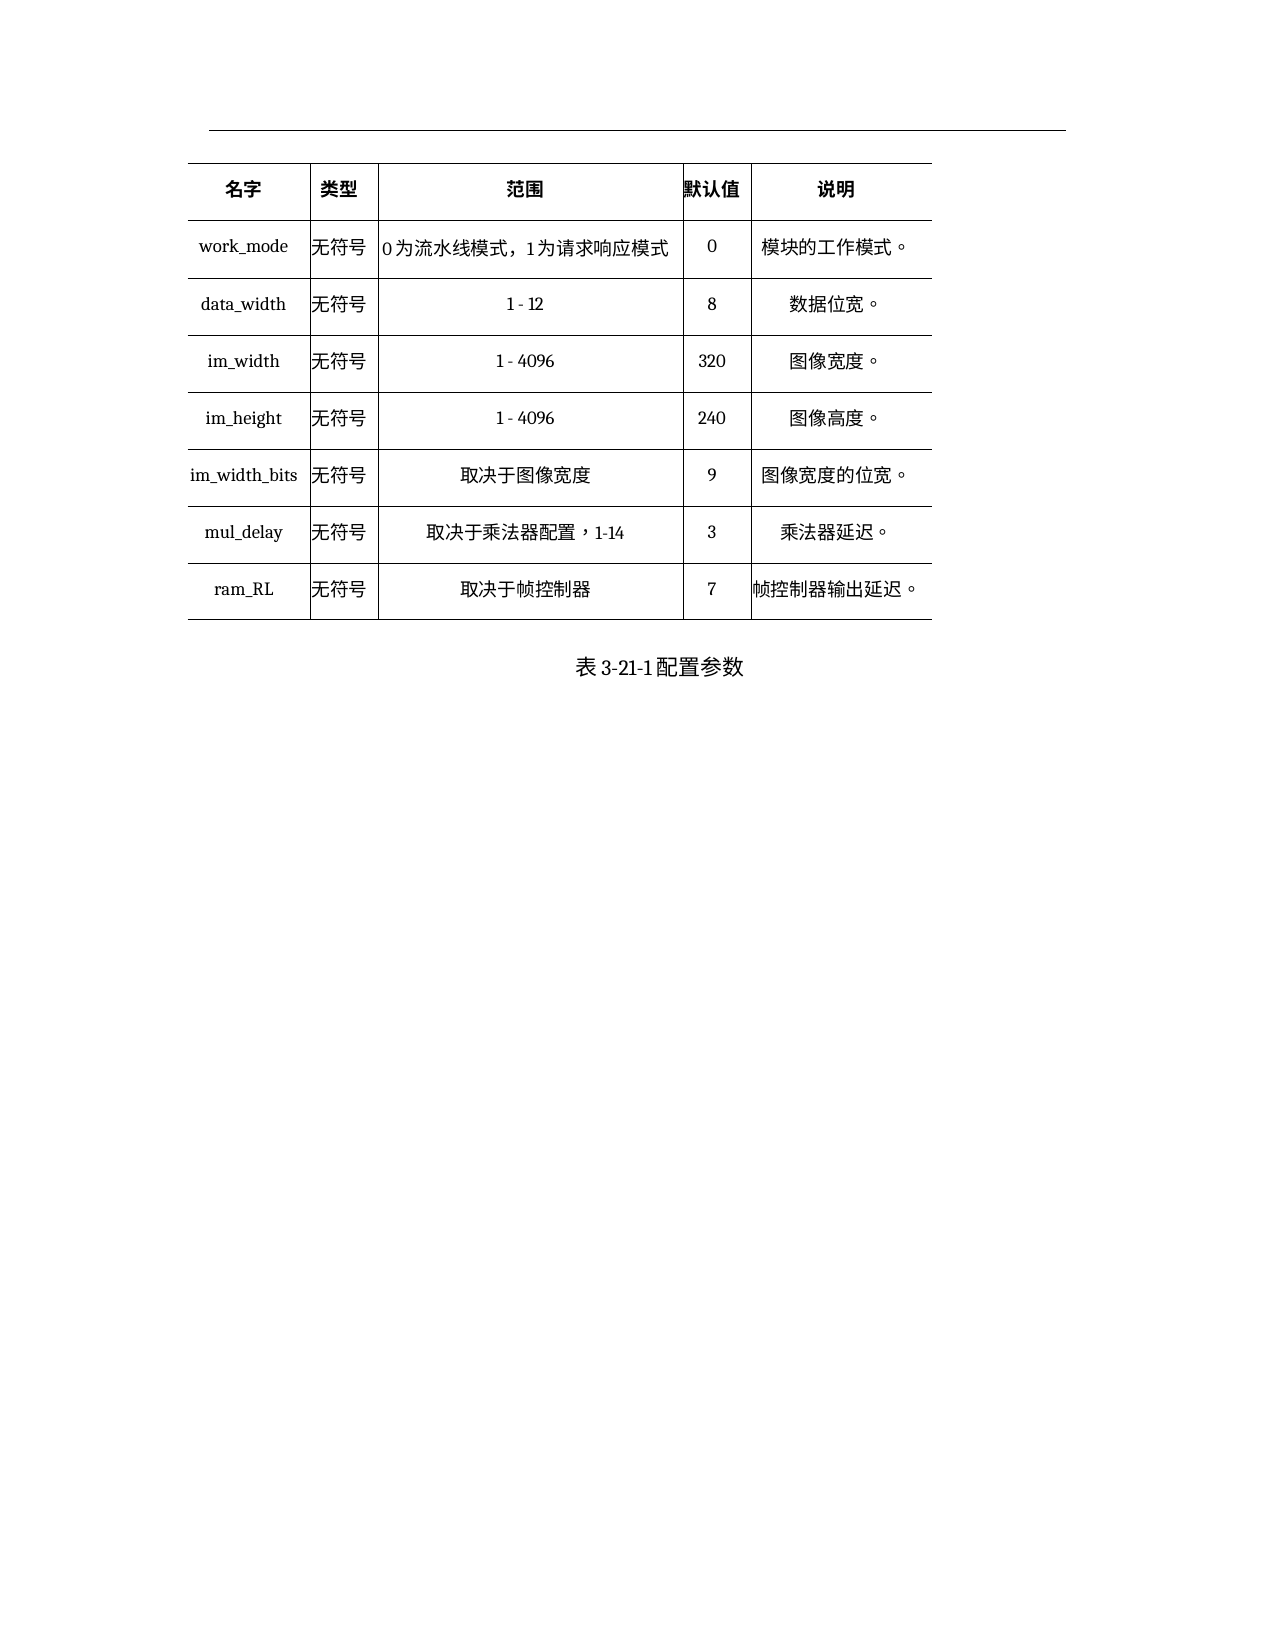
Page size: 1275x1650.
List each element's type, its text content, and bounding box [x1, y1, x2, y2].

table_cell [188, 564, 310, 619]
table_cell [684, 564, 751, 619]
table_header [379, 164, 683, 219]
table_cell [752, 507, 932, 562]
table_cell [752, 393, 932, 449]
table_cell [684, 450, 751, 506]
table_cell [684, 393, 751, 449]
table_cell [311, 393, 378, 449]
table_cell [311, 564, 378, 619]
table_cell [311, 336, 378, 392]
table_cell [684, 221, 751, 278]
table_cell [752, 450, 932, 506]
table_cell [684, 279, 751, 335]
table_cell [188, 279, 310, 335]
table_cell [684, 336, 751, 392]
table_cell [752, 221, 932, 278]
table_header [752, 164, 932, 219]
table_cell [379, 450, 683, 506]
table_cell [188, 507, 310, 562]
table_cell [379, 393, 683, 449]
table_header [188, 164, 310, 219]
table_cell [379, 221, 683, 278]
text 表3-21-1 配置参数 [209, 652, 1066, 757]
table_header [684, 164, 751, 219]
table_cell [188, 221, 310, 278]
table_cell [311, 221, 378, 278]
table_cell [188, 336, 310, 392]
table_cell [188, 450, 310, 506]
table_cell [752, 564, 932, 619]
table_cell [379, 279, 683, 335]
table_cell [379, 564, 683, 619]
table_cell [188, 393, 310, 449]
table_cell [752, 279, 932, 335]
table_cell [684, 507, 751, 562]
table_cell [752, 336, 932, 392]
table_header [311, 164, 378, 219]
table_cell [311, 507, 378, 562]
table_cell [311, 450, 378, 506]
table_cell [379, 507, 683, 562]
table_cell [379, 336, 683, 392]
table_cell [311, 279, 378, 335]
